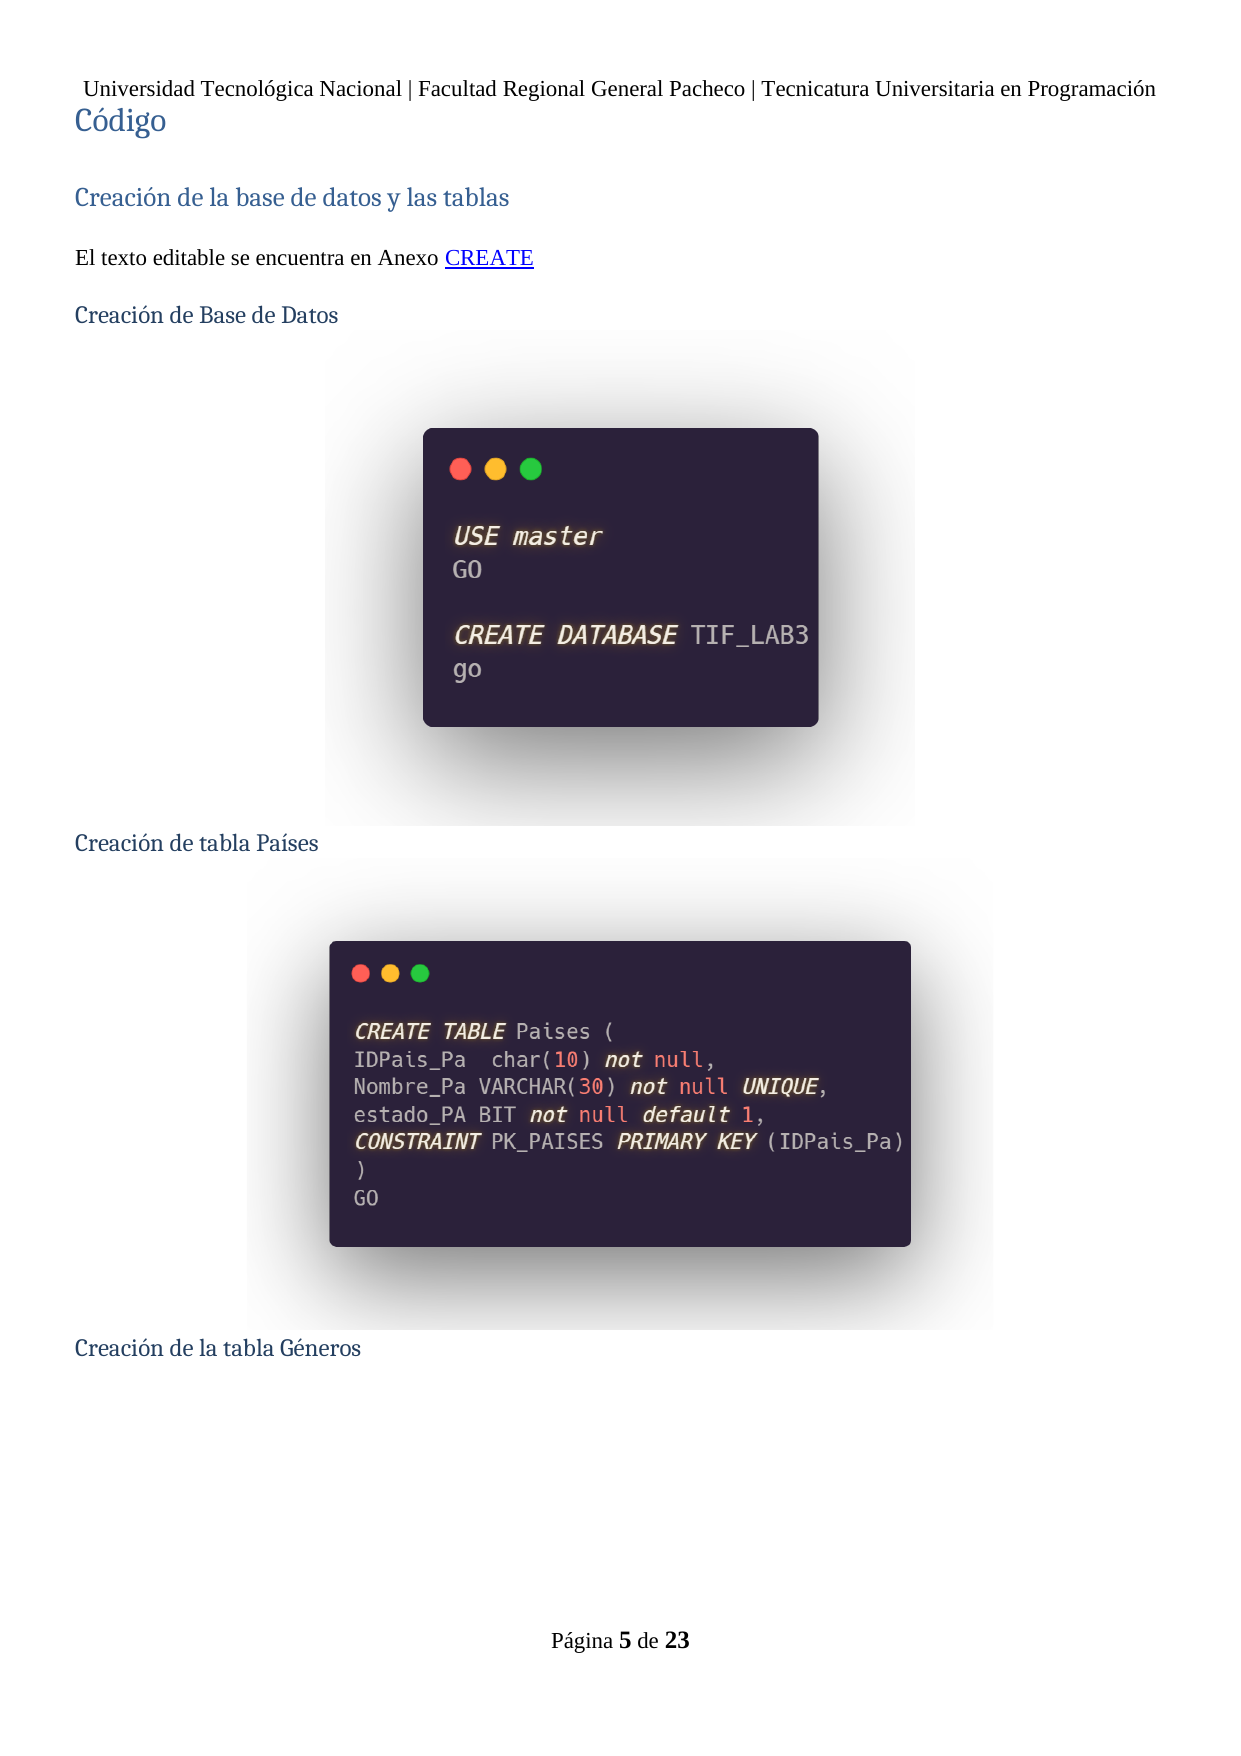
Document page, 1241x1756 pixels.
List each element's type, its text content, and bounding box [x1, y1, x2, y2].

subtitle Creación de la tabla Géneros [75, 1333, 1165, 1362]
subtitle Código [75, 101, 1165, 140]
text El texto editable se encuentra en Anexo CREATE [75, 244, 1165, 271]
subtitle Creación de tabla Países [75, 829, 1165, 858]
subtitle Creación de la base de datos y las tablas [75, 182, 1165, 213]
picture [246, 858, 994, 1330]
picture [325, 330, 915, 826]
subtitle Creación de Base de Datos [75, 301, 1165, 330]
